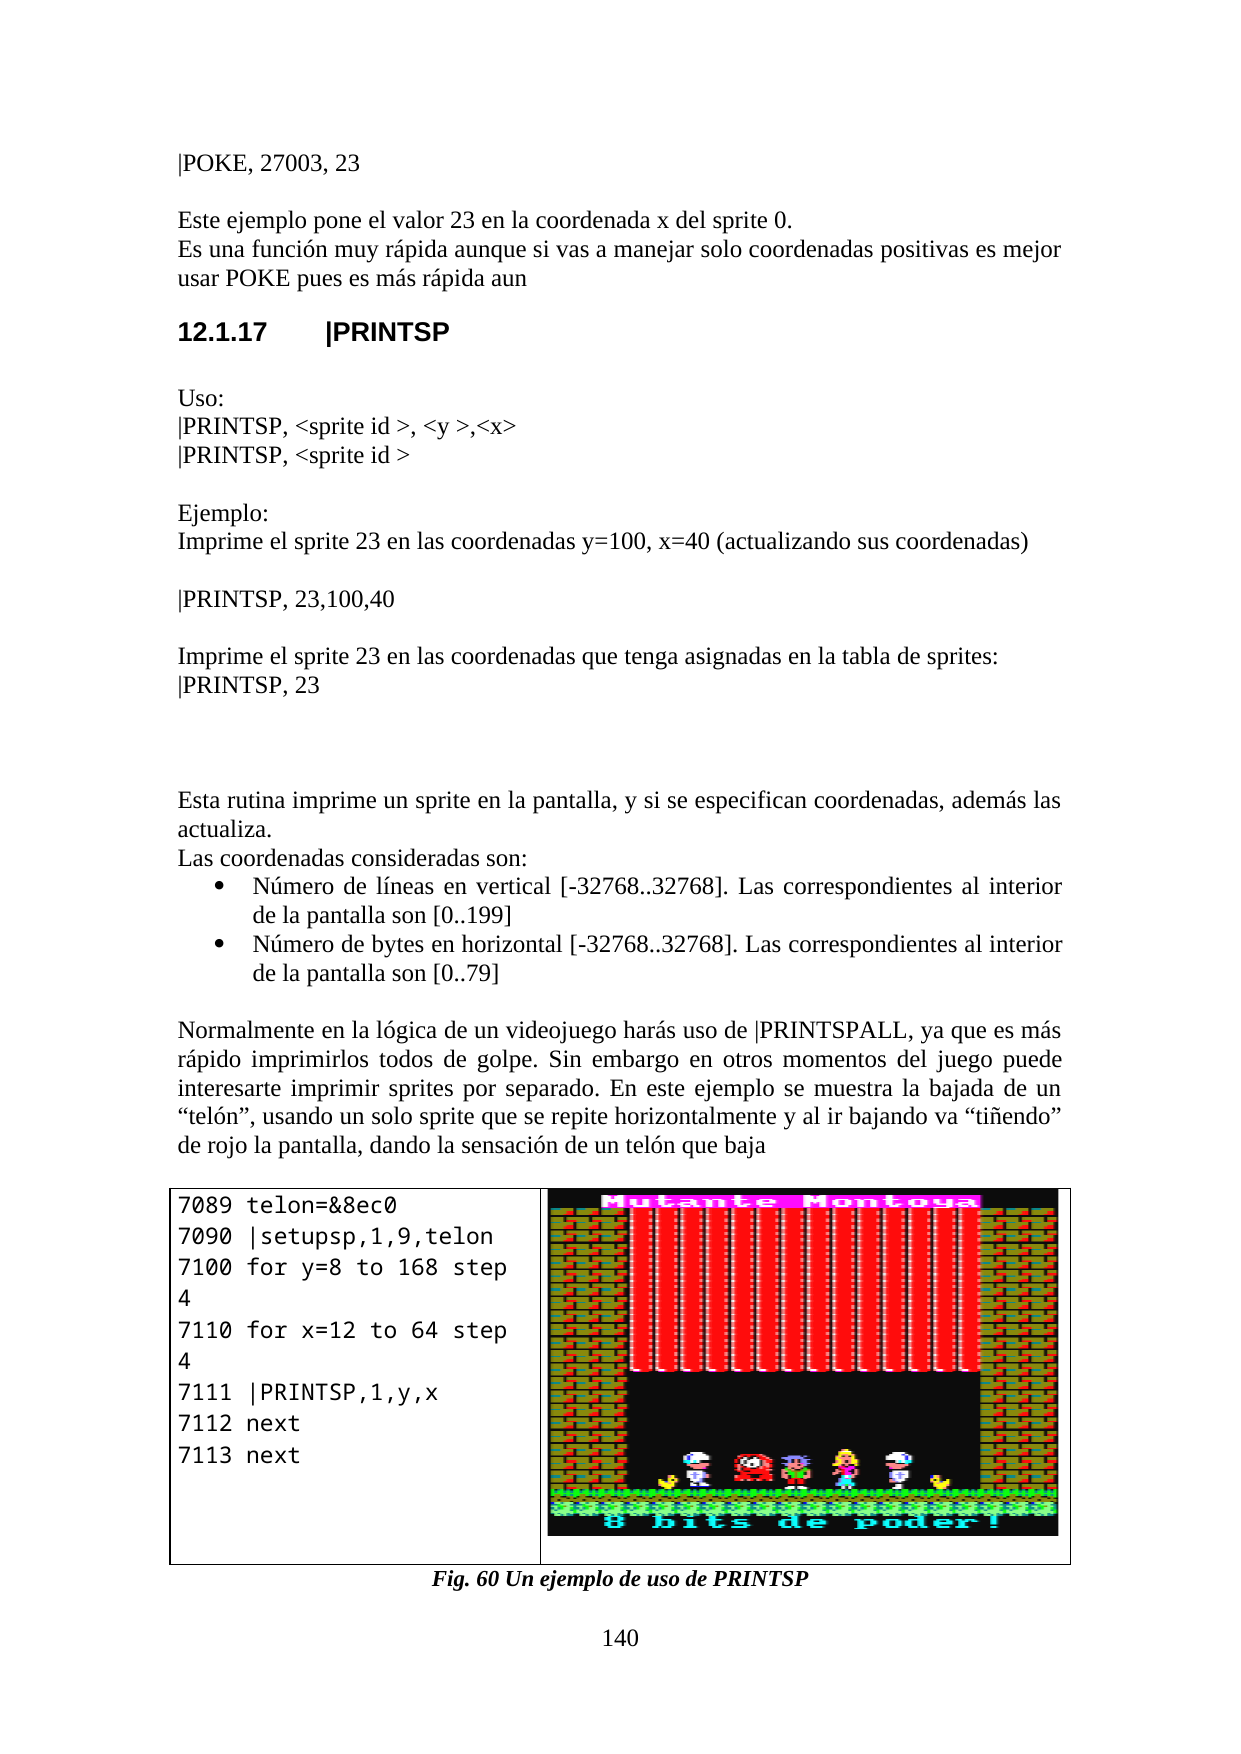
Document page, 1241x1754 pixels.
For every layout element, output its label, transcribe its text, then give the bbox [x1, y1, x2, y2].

text Normalmente en la lógica de un videojuego harás uso de |PRINTSPALL, ya que es más rápido imprimirlos todos de golpe. Sin embargo en otros momentos del juego puede interesarte imprimir sprites por separado. En este ejemplo se muestra la bajada de un “telón”, usando un solo sprite que se repite horizontalmente y al ir bajando va “tiñendo” de rojo la pantalla, dando la sensación de un telón que baja [177, 1015, 1063, 1159]
text Imprime el sprite 23 en las coordenadas que tenga asignadas en la tabla de sprites: [177, 641, 1063, 670]
text Ejemplo: [177, 498, 1063, 526]
text Las coordenadas consideradas son: [177, 843, 1063, 871]
text Este ejemplo pone el valor 23 en la coordenada x del sprite 0. [177, 205, 1063, 234]
text Es una función muy rápida aunque si vas a manejar solo coordenadas positivas es mejor usar POKE pues es más rápida aun [177, 234, 1063, 291]
text |PRINTSP, <sprite id >, <y >,<x> [177, 411, 1063, 440]
text Uso: [177, 383, 1063, 411]
text |PRINTSP, <sprite id > [177, 440, 1063, 469]
text |POKE, 27003, 23 [177, 148, 1063, 176]
text |PRINTSP, 23,100,40 [177, 584, 1063, 613]
picture [547, 1188, 1059, 1536]
text |PRINTSP, 23 [177, 670, 1063, 699]
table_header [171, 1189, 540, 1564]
subtitle |PRINTSP [177, 316, 1063, 348]
list Número de líneas en vertical [-32768..32768]. Las correspondientes al interior de la pantalla son [0..199] [215, 871, 1063, 929]
text Imprime el sprite 23 en las coordenadas y=100, x=40 (actualizando sus coordenadas) [177, 526, 1063, 555]
text Fig. 60 Un ejemplo de uso de PRINTSP [177, 1565, 1063, 1592]
list Número de bytes en horizontal [-32768..32768]. Las correspondientes al interior de la pantalla son [0..79] [215, 929, 1063, 986]
text Esta rutina imprime un sprite en la pantalla, y si se especifican coordenadas, además las actualiza. [177, 785, 1063, 843]
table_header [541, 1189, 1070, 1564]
